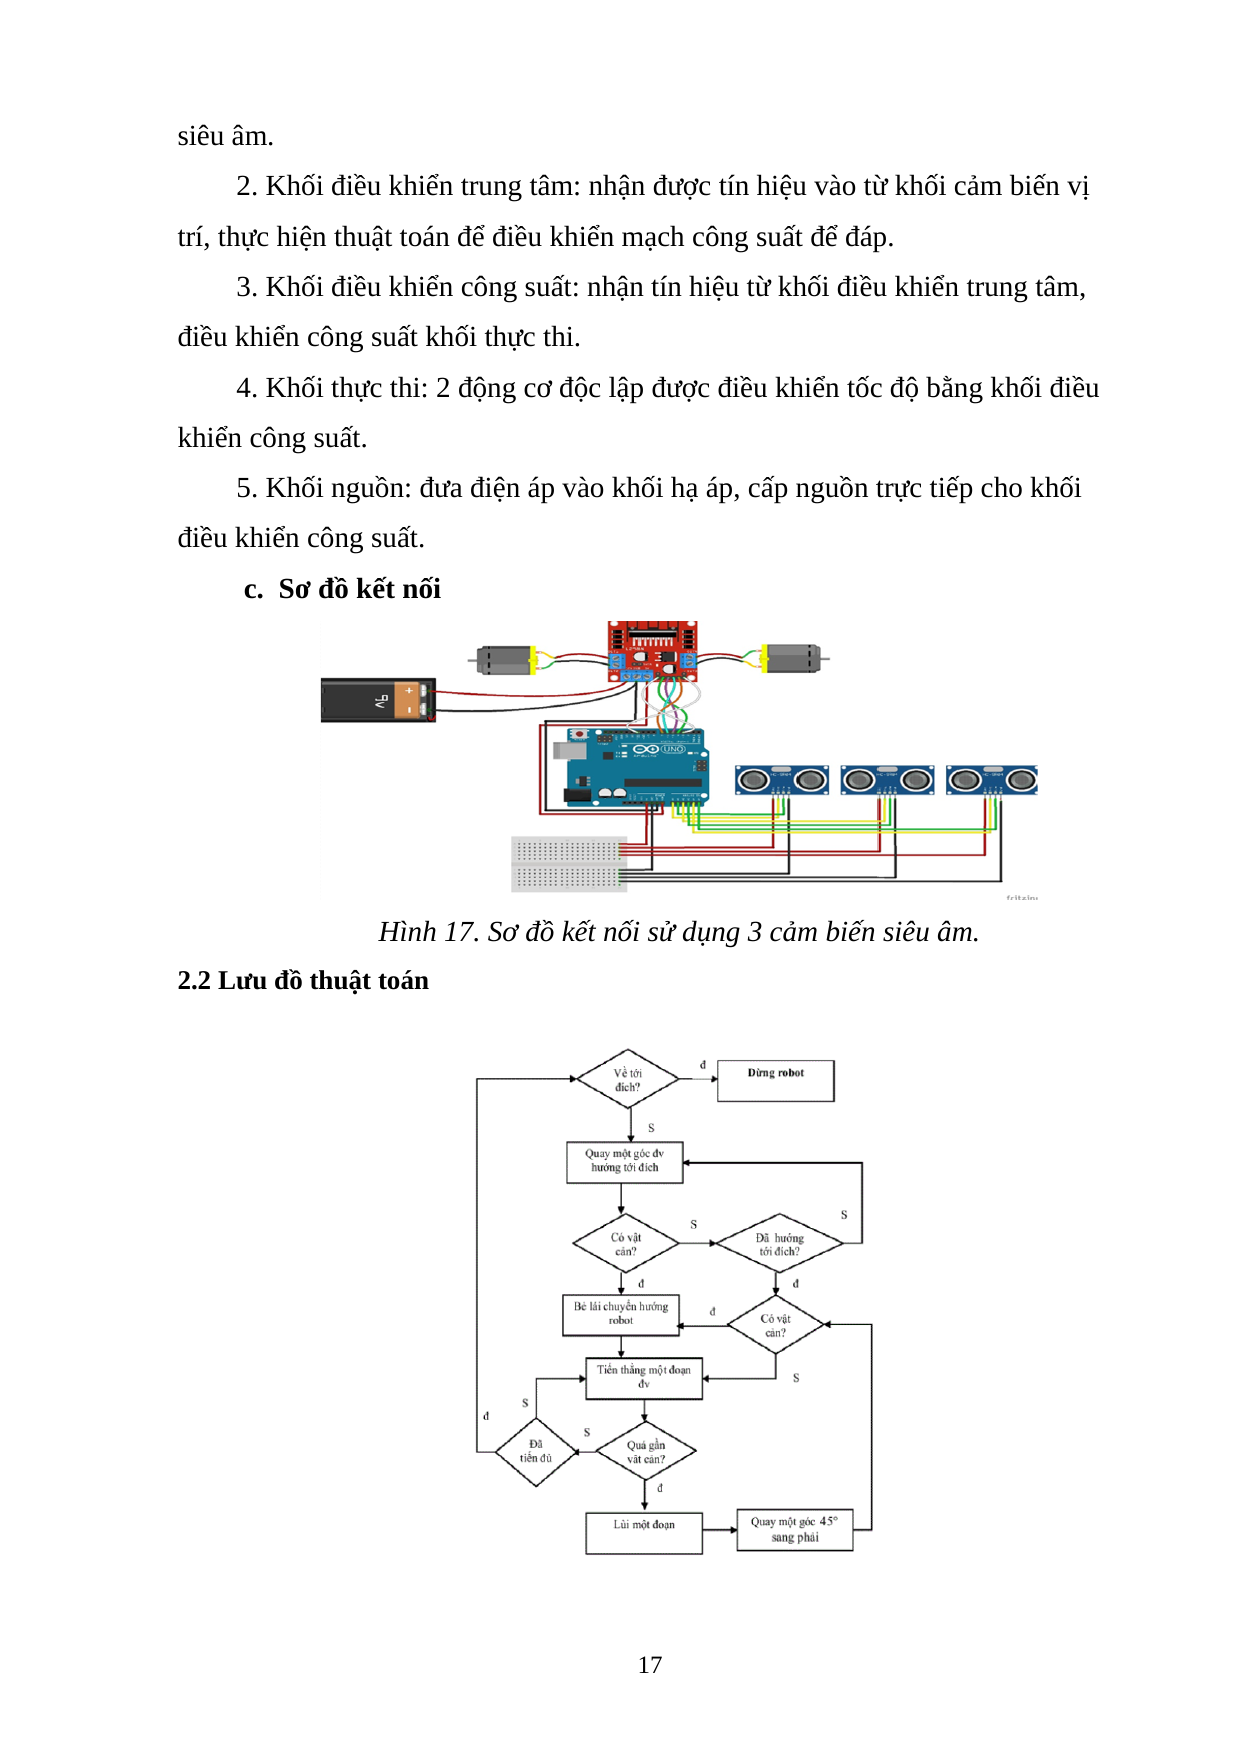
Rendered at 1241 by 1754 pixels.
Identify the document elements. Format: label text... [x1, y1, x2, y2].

list Khối điều khiển công suất: nhận tín hiệu từ khối điều khiển trung tâm, điều khiển công suất khối thực thi. [177, 269, 1122, 353]
list Khối thực thi: 2 động cơ độc lập được điều khiển tốc độ bằng khối điều khiển công suất. [177, 370, 1122, 453]
picture [320, 621, 1038, 900]
picture [433, 1011, 925, 1565]
text Hình 17. Sơ đồ kết nối sử dụng 3 cảm biến siêu âm. [177, 914, 1122, 948]
list Khối điều khiển trung tâm: nhận được tín hiệu vào từ khối cảm biến vị trí, thực hiện thuật toán để điều khiển mạch công suất để đáp. [177, 168, 1122, 252]
text 2.2 Lưu đồ thuật toán [177, 964, 1122, 996]
text c. Sơ đồ kết nối [177, 571, 1122, 604]
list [177, 118, 1122, 152]
list Khối nguồn: đưa điện áp vào khối hạ áp, cấp nguồn trực tiếp cho khối điều khiển công suất. [177, 470, 1122, 554]
